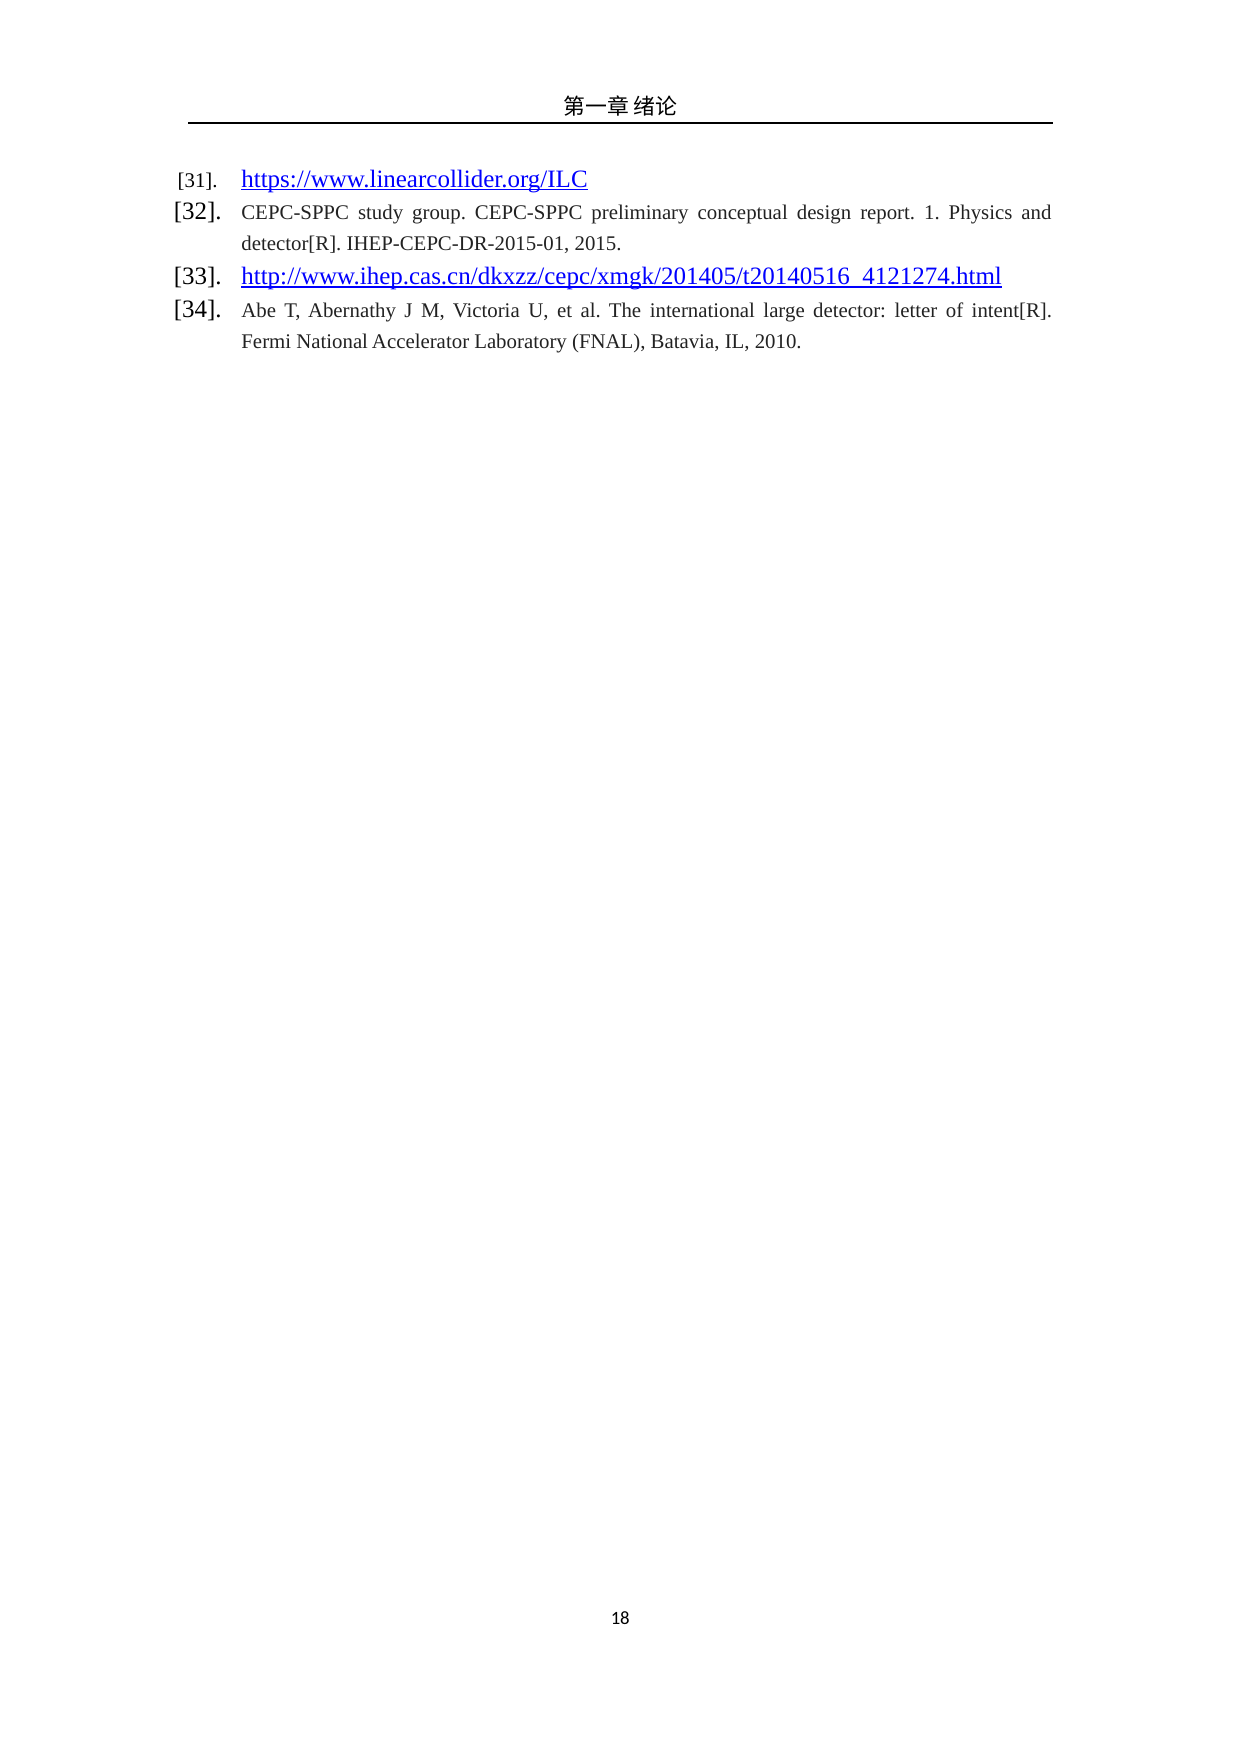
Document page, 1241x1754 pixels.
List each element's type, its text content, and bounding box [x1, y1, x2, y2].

list Abe T, Abernathy J M, Victoria U, et al. The international large detector: letter of intent[R]. Fermi National Accelerator Laboratory (FNAL), Batavia, IL, 2010. [197, 292, 1053, 357]
list http://www.ihep.cas.cn/dkxzz/cepc/xmgk/201405/t20140516_4121274.html [197, 259, 1053, 292]
list CEPC-SPPC study group. CEPC-SPPC preliminary conceptual design report. 1. Physics and detector[R]. IHEP-CEPC-DR-2015-01, 2015. [197, 194, 1053, 259]
list https://www.linearcollider.org/ILC [197, 162, 1053, 194]
